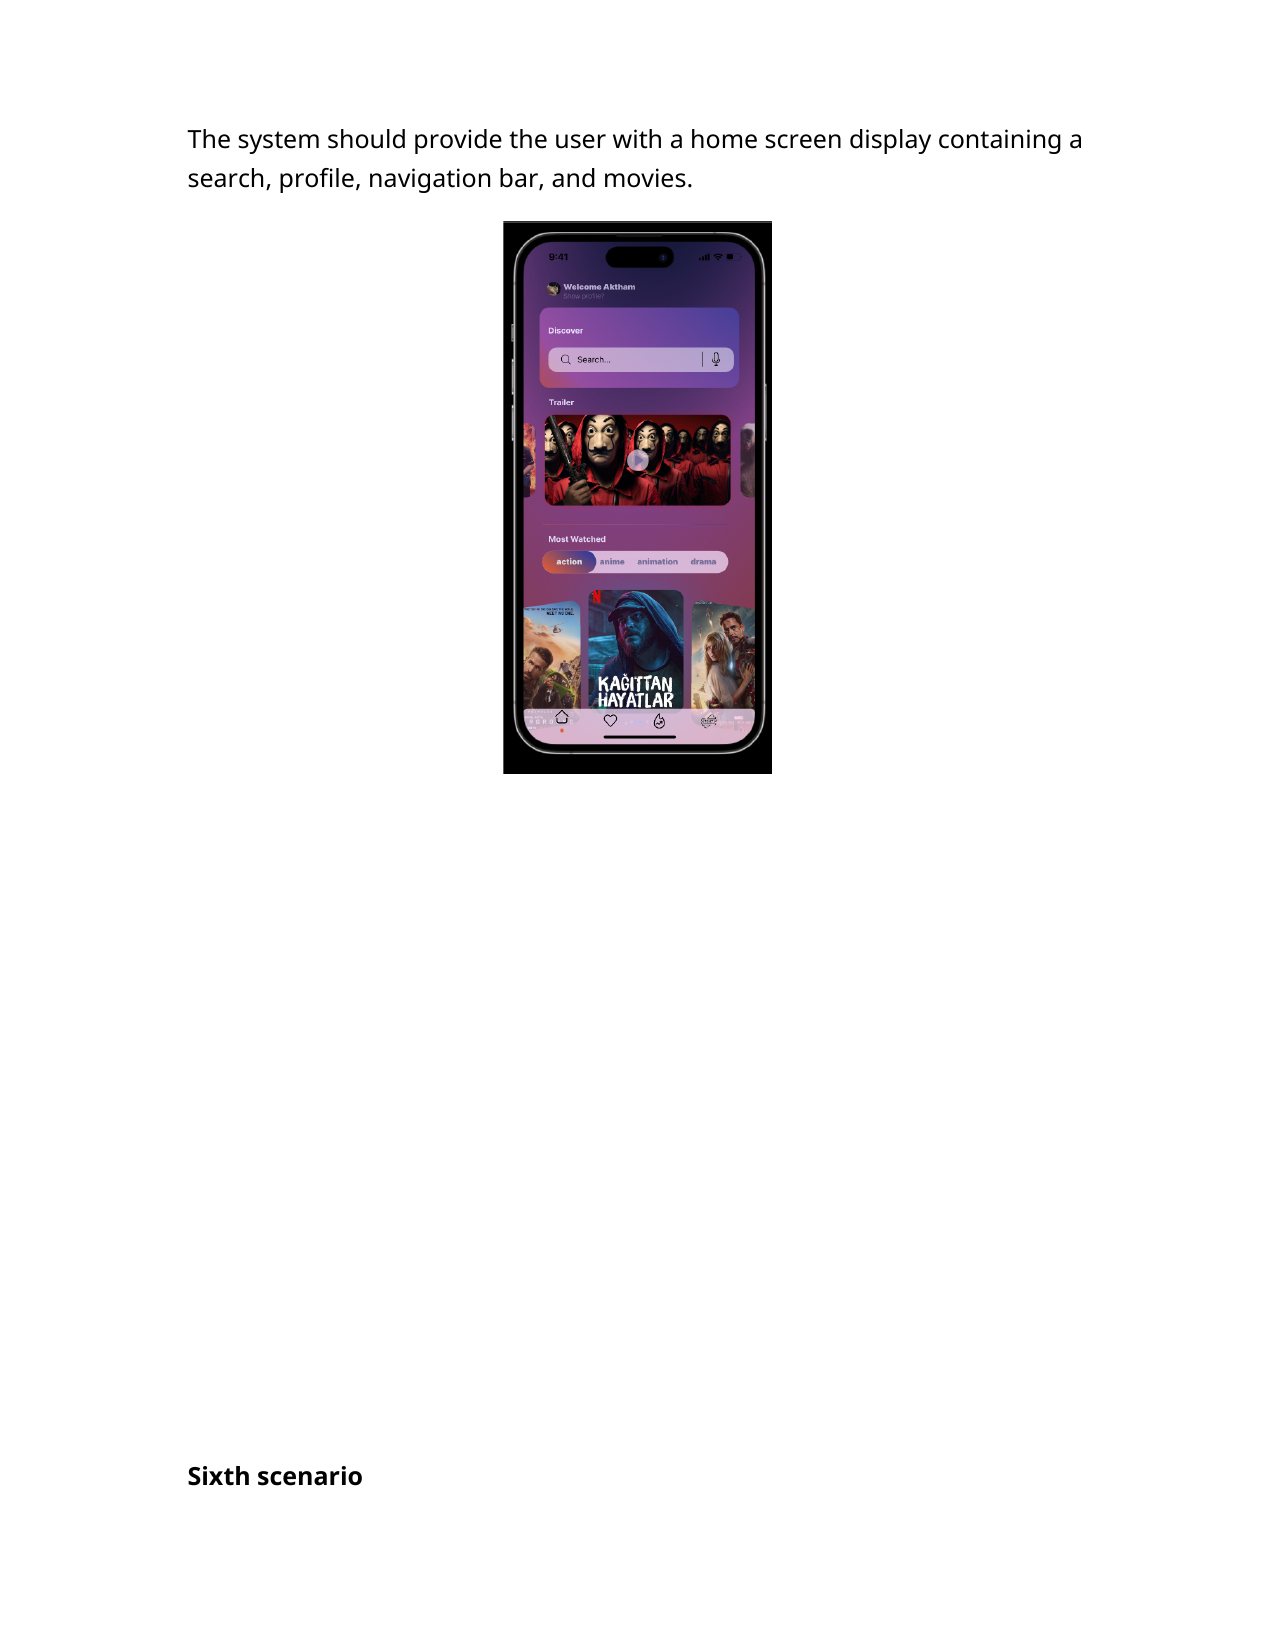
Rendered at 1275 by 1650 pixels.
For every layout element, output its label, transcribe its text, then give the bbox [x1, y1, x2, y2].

text Sixth scenario [187, 1458, 1087, 1493]
text The system should provide the user with a home screen display containing a search, profile, navigation bar, and movies. [187, 122, 1087, 195]
picture [503, 221, 772, 774]
